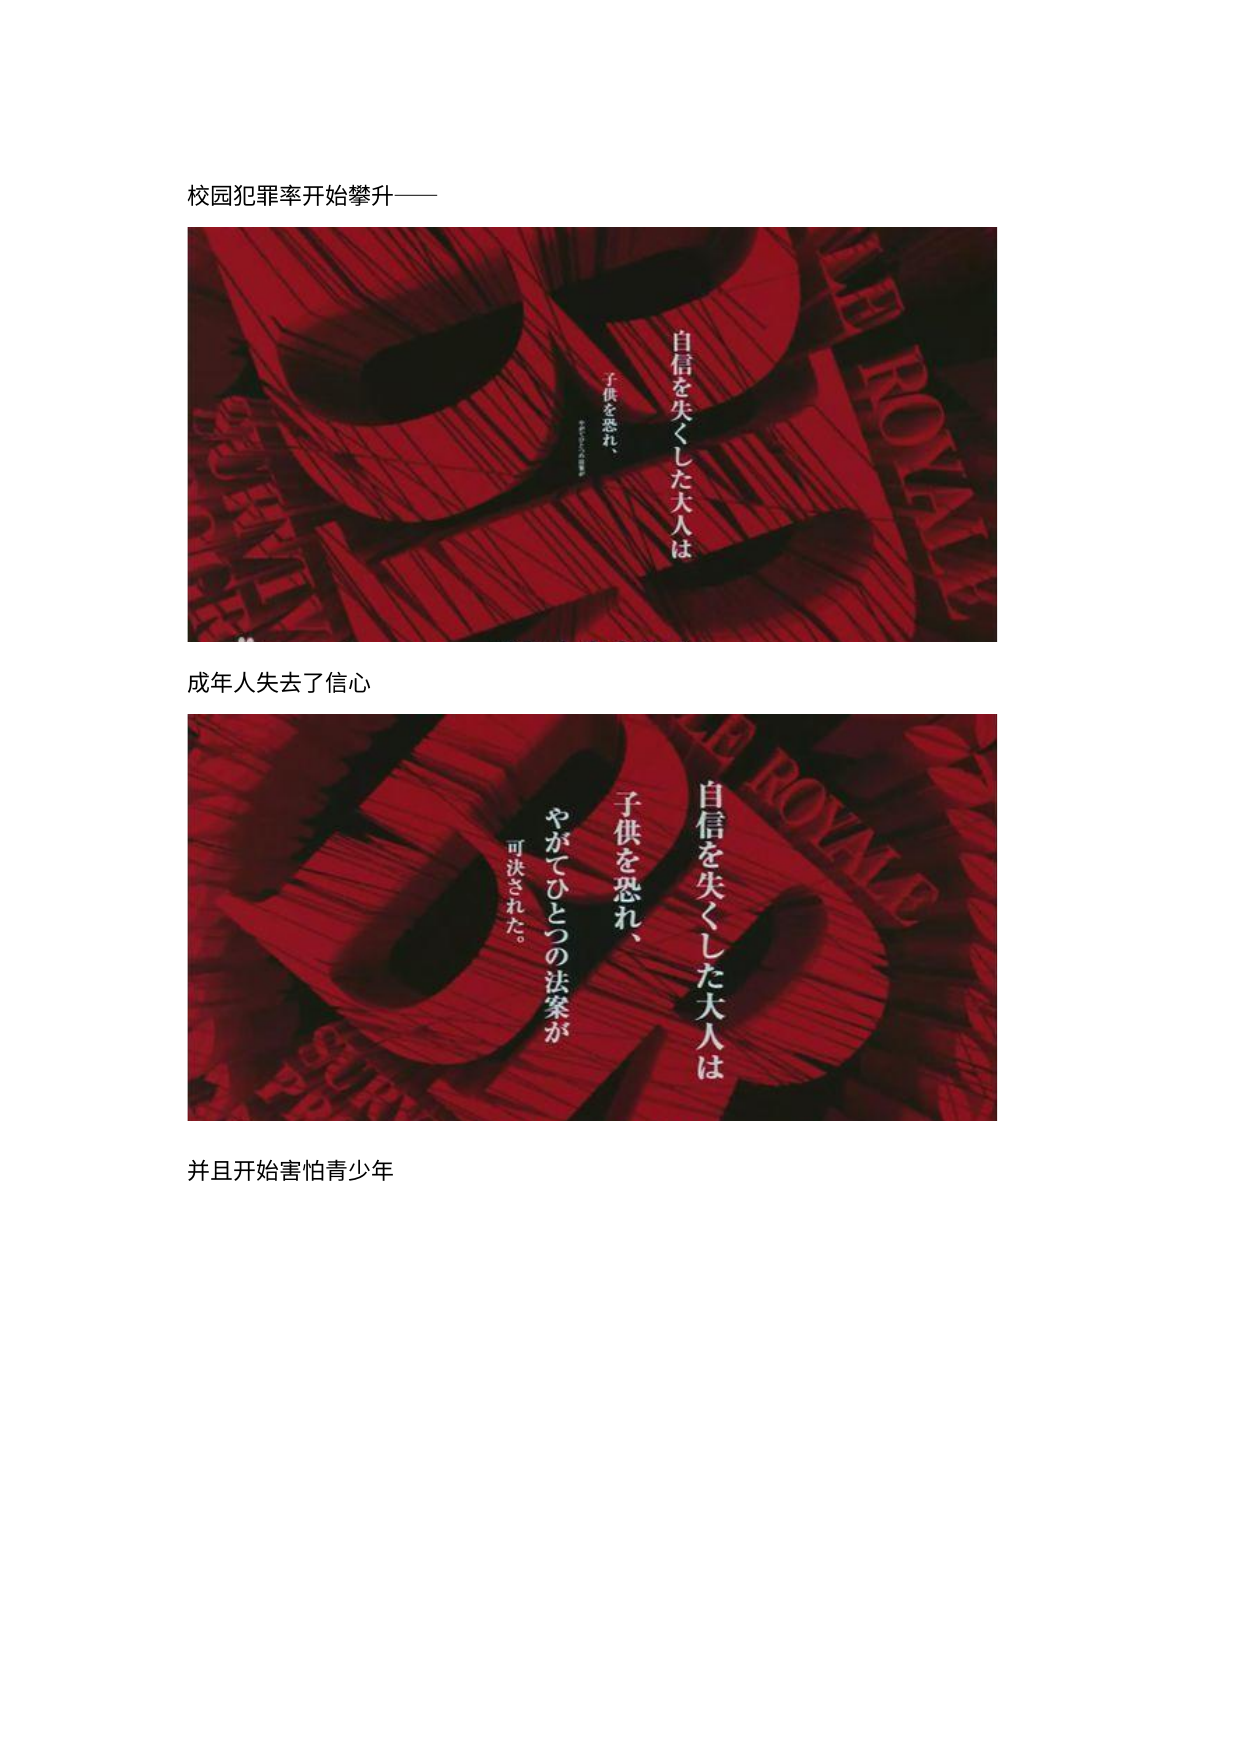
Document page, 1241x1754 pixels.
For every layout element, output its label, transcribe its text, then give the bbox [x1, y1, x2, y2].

text 成年人失去了信心 [187, 649, 1053, 714]
text 校园犯罪率开始攀升—— [187, 162, 1053, 227]
picture [187, 227, 998, 642]
picture [187, 714, 998, 1121]
text 并且开始害怕青少年 [187, 1137, 1053, 1202]
